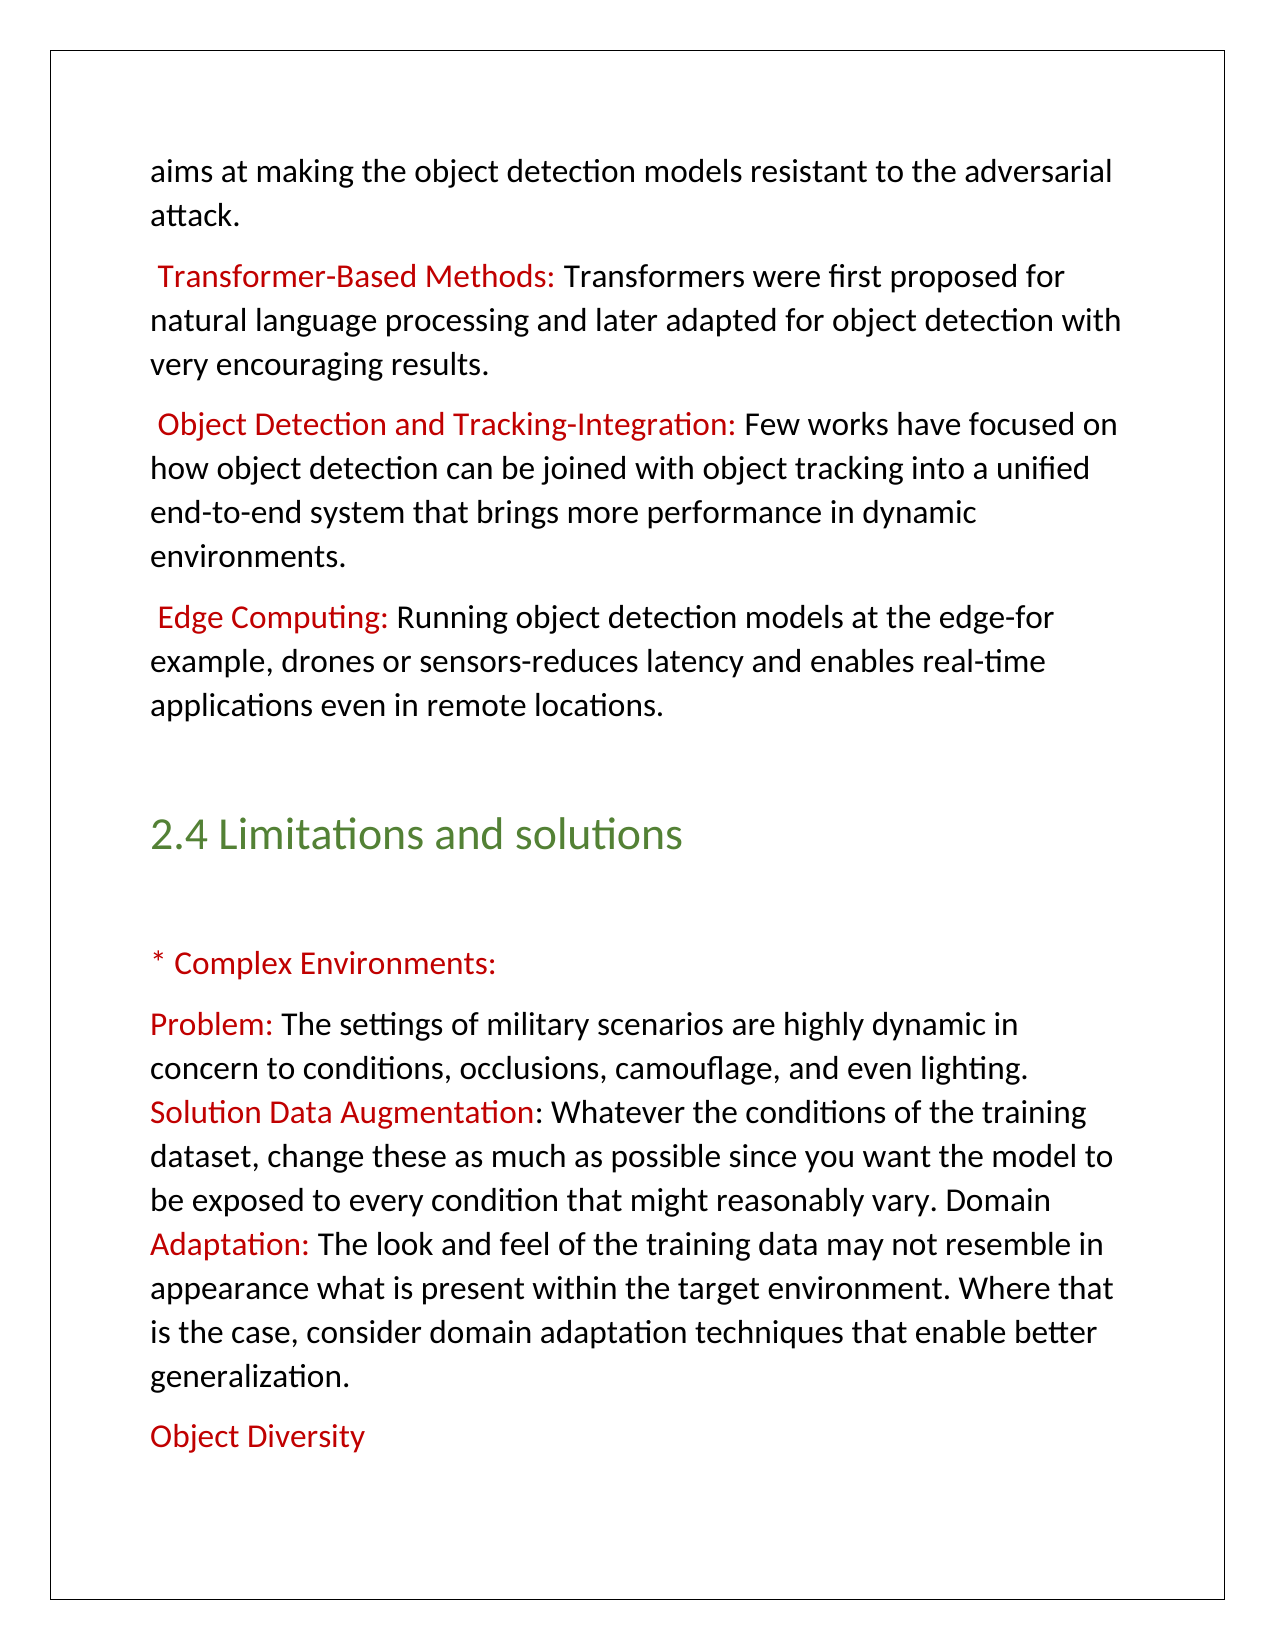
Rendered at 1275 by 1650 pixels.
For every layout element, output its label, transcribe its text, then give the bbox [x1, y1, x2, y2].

text * Complex Environments: [150, 942, 1125, 983]
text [150, 150, 1125, 235]
text Object Detection and Tracking-Integration: Few works have focused on how object detection can be joined with object tracking into a unified end-to-end system that brings more performance in dynamic environments. [150, 403, 1125, 576]
text 2.4 Limitations and solutions [150, 805, 1125, 861]
text Object Diversity [150, 1415, 1125, 1456]
text Problem: The settings of military scenarios are highly dynamic in concern to conditions, occlusions, camouflage, and even lighting. Solution Data Augmentation: Whatever the conditions of the training dataset, change these as much as possible since you want the model to be exposed to every condition that might reasonably vary. Domain Adaptation: The look and feel of the training data may not resemble in appearance what is present within the target environment. Where that is the case, consider domain adaptation techniques that enable better generalization. [150, 1003, 1125, 1395]
text Transformer-Based Methods: Transformers were first proposed for natural language processing and later adapted for object detection with very encouraging results. [150, 254, 1125, 383]
text Edge Computing: Running object detection models at the edge-for example, drones or sensors-reduces latency and enables real-time applications even in remote locations. [150, 596, 1125, 724]
